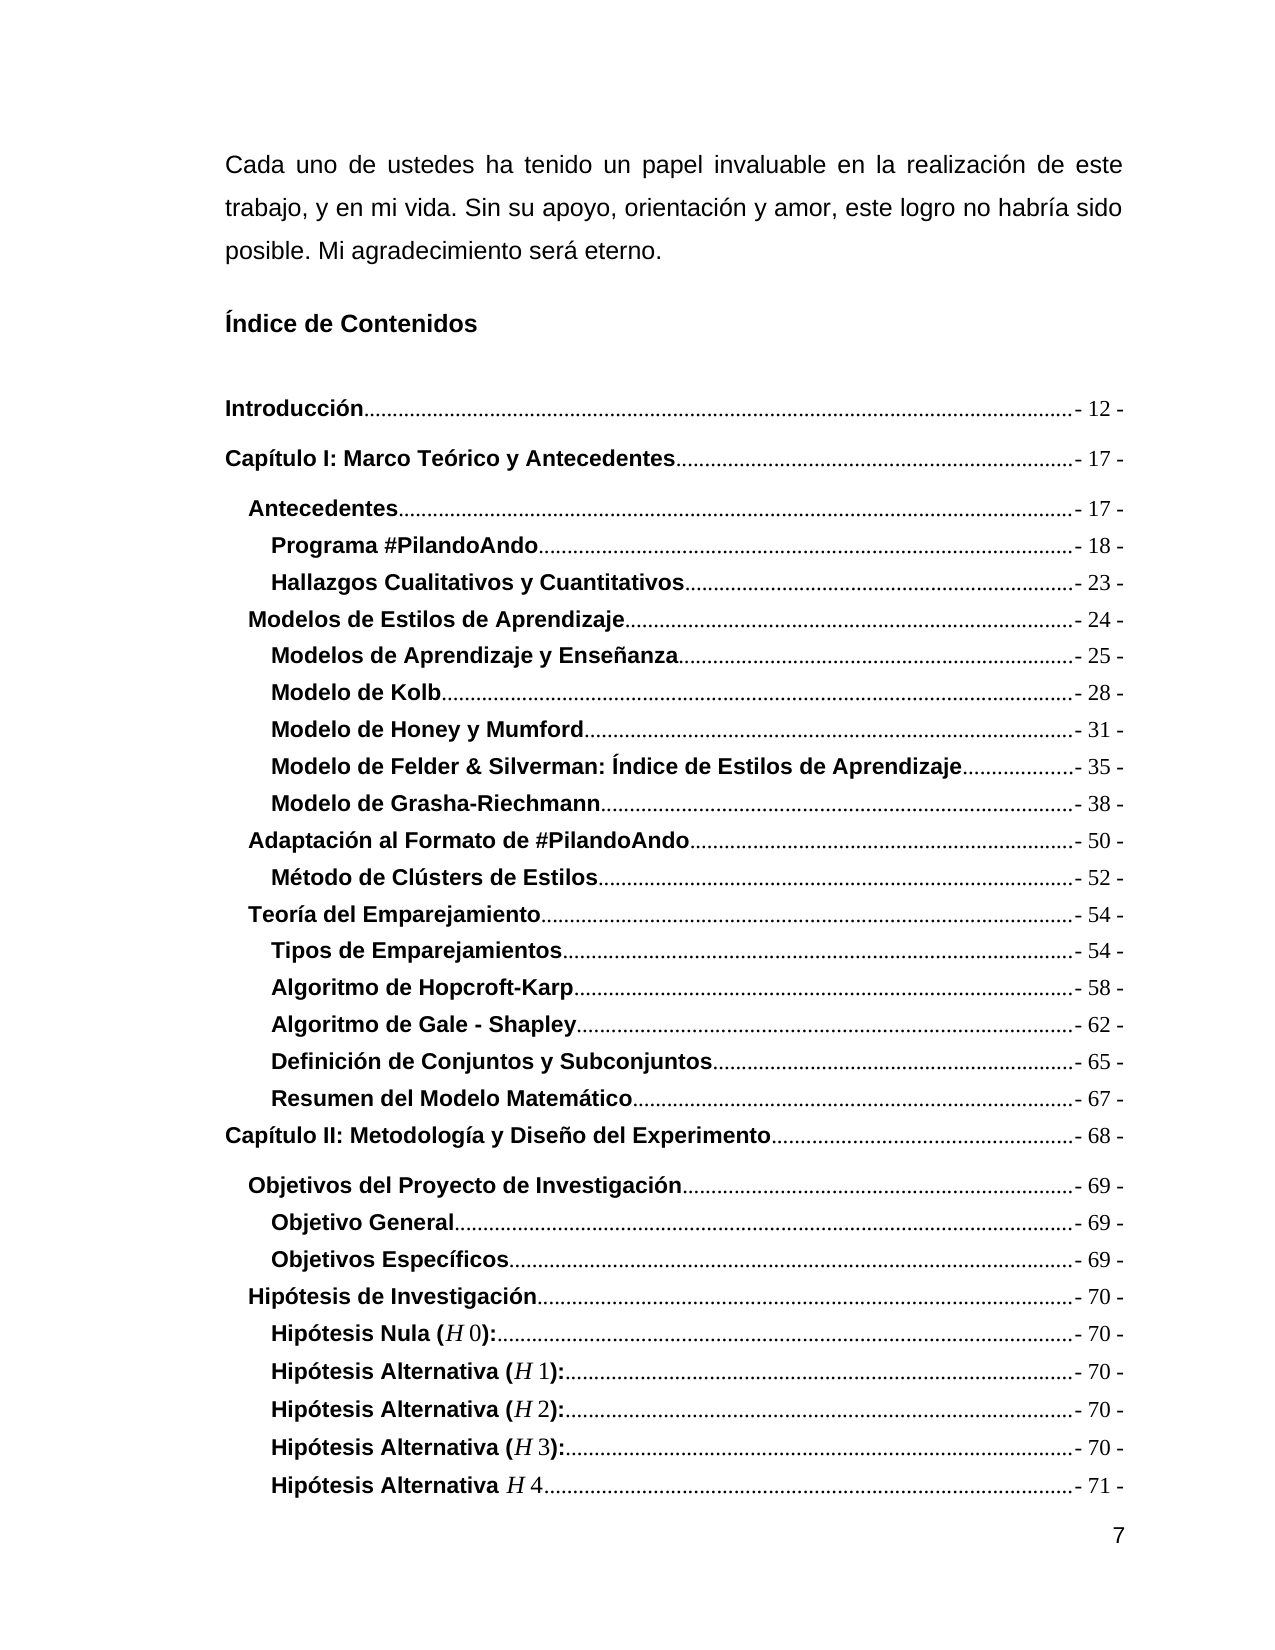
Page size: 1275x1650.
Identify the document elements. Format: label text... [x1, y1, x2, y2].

text Cada uno de ustedes ha tenido un papel invaluable en la realización de este trabajo, y en mi vida. Sin su apoyo, orientación y amor, este logro no habría sido posible. Mi agradecimiento será eterno. [225, 150, 1125, 265]
